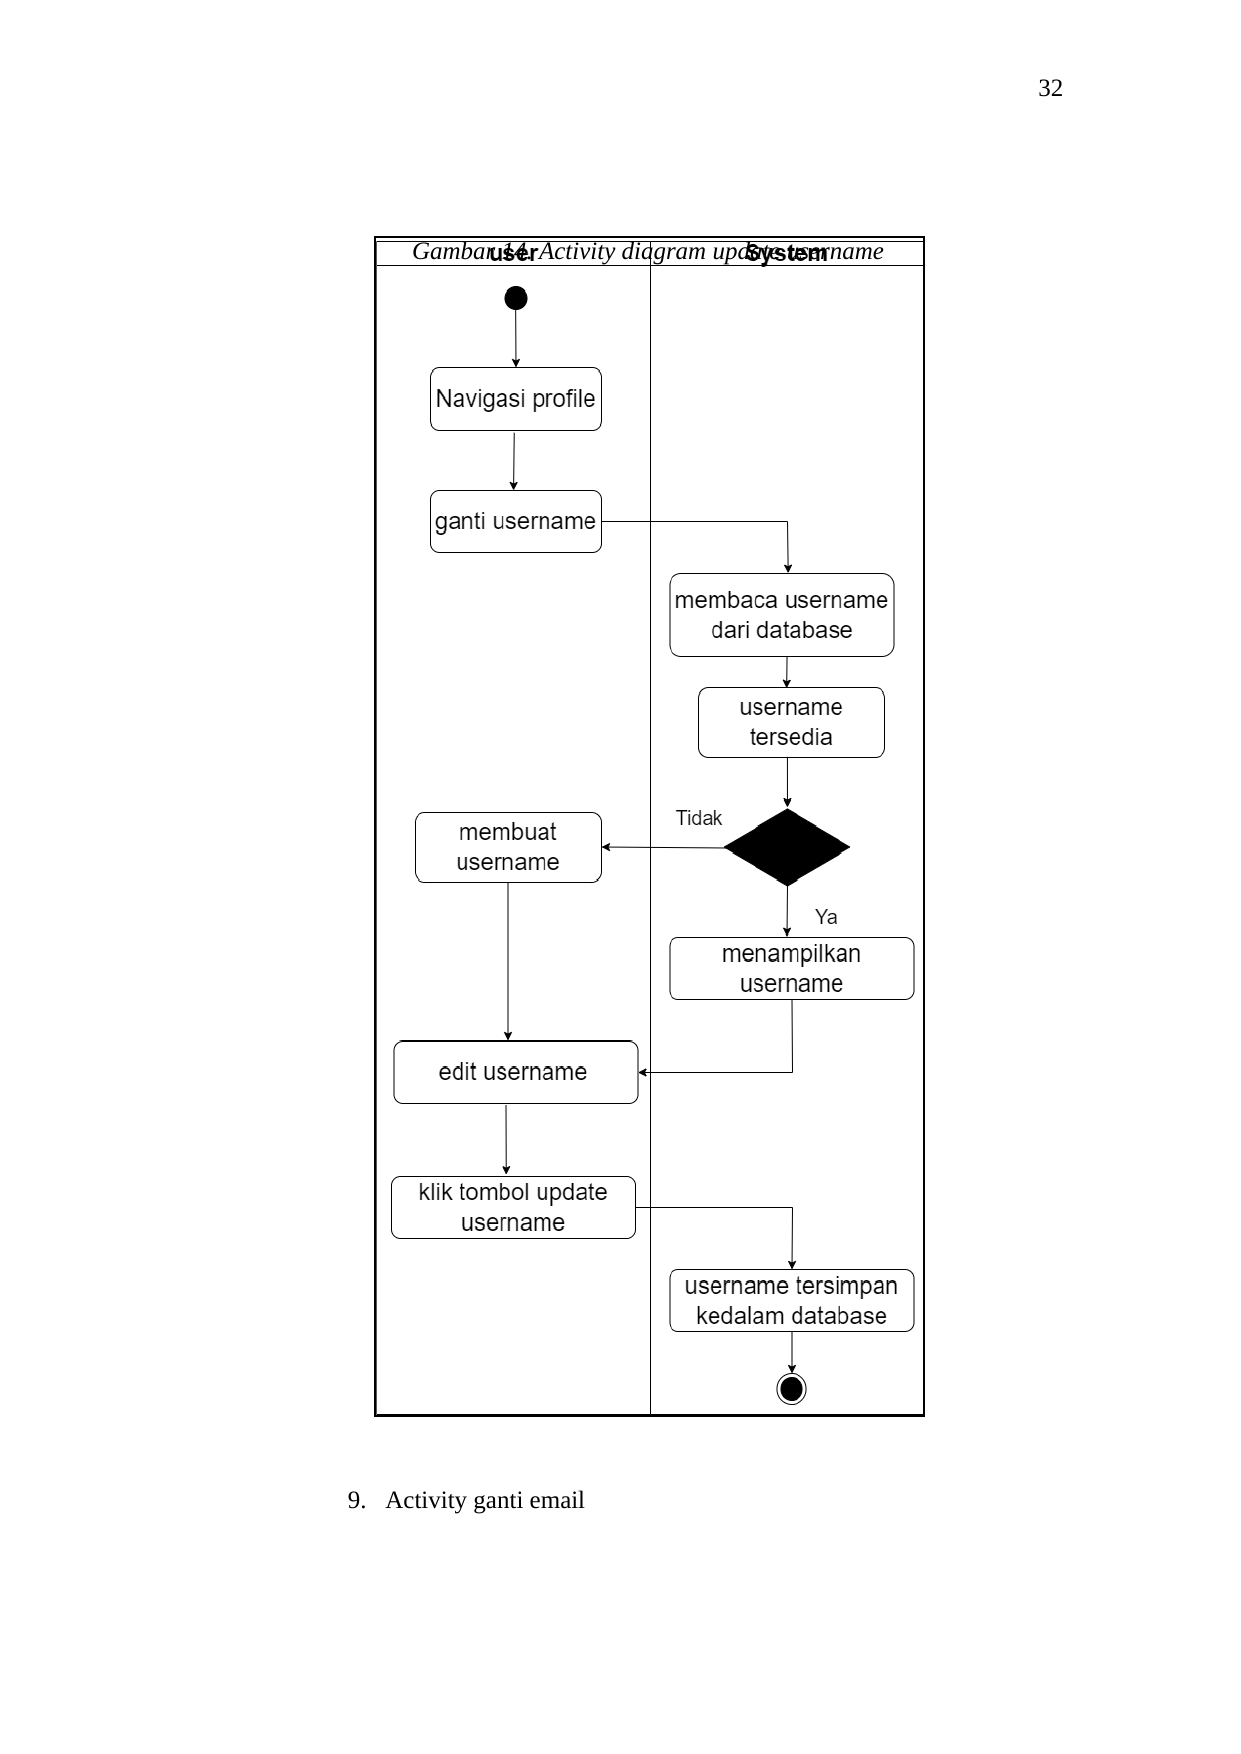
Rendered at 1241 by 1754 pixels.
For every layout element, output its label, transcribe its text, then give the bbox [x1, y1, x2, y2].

picture [376, 238, 923, 1415]
subtitle Activity ganti email [348, 1486, 1063, 1514]
